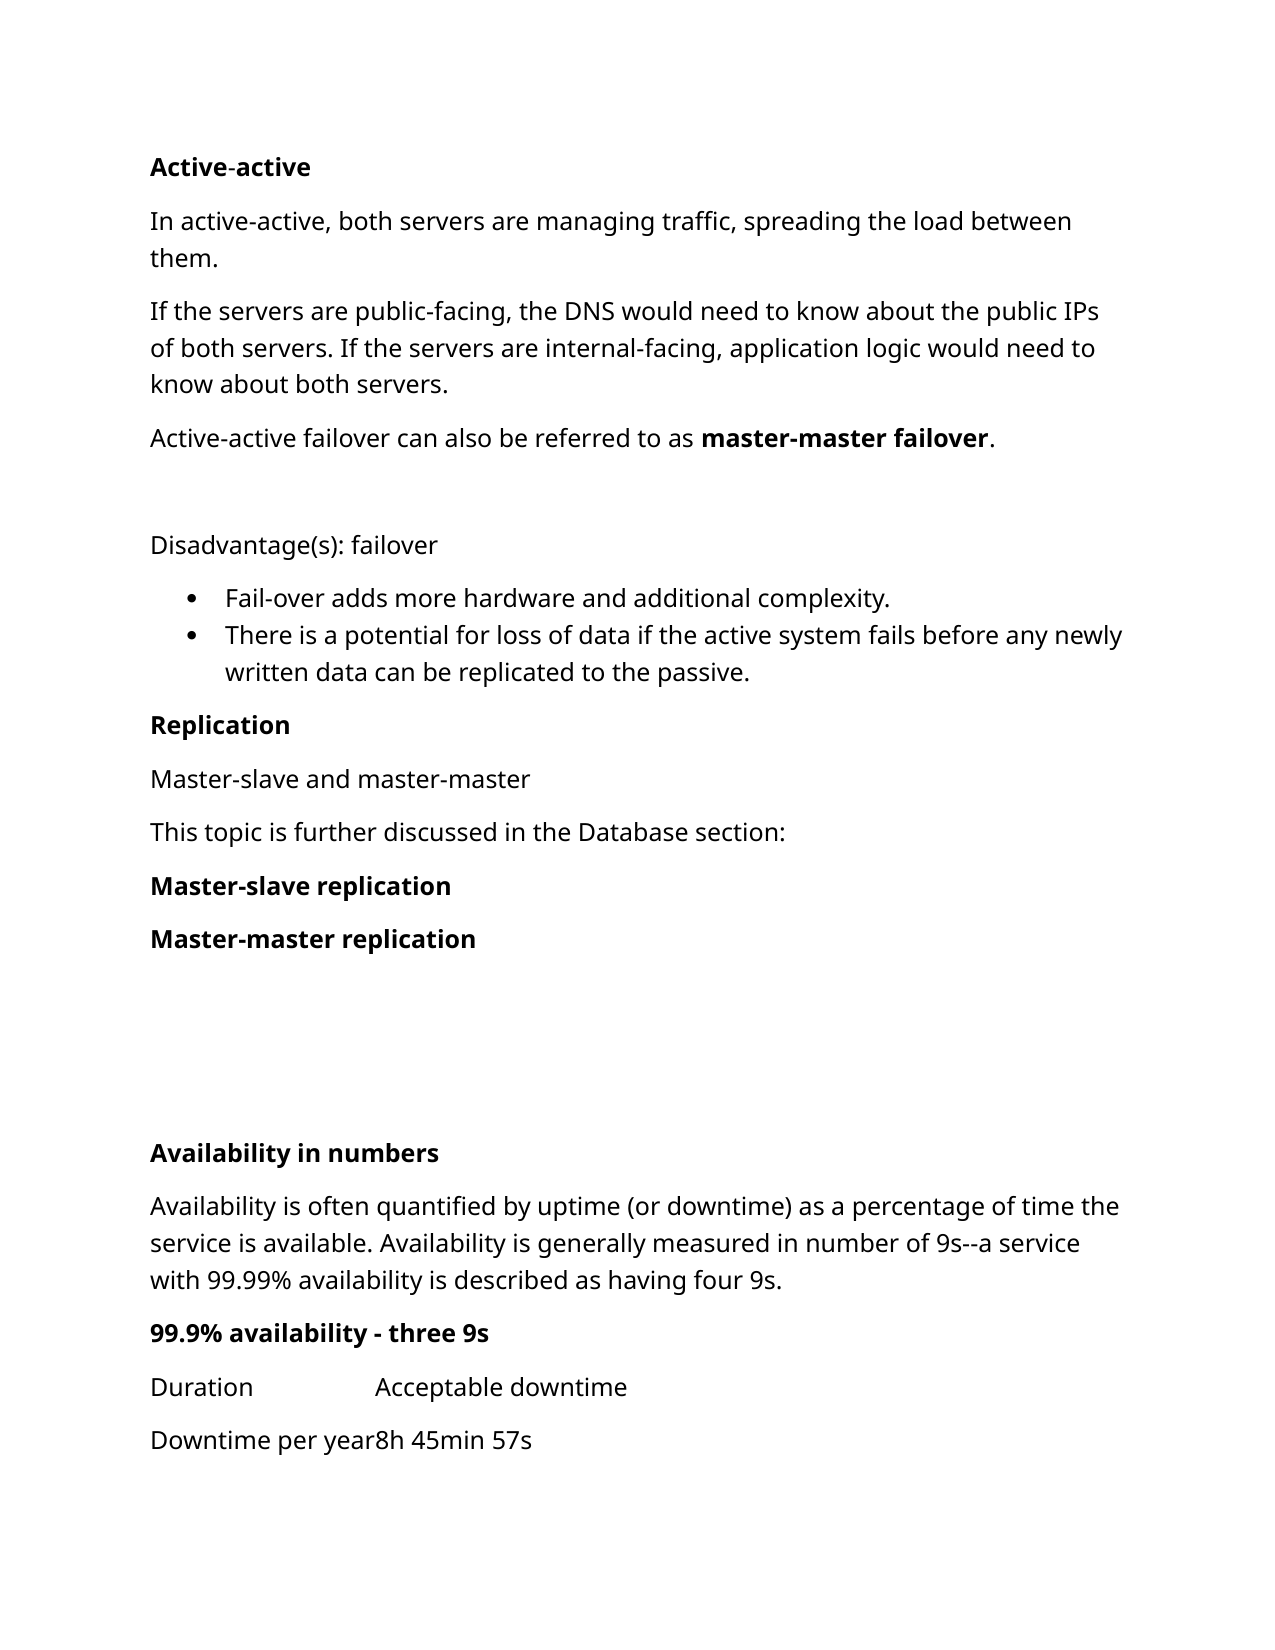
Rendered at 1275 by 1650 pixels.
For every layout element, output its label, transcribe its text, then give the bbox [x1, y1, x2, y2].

text Active-active [150, 150, 1125, 184]
text This topic is further discussed in the Database section: [150, 815, 1125, 849]
text 99.9% availability - three 9s [150, 1316, 1125, 1350]
text Master-master replication [150, 922, 1125, 956]
list Fail-over adds more hardware and additional complexity. [187, 581, 1125, 615]
text Replication [150, 708, 1125, 742]
text Duration Acceptable downtime [150, 1369, 1125, 1403]
text Availability in numbers [150, 1135, 1125, 1169]
text Disadvantage(s): failover [150, 527, 1125, 562]
text Downtime per year 8h 45min 57s [150, 1423, 1125, 1457]
text Master-slave replication [150, 868, 1125, 902]
text In active-active, both servers are managing traffic, spreading the load between them. [150, 203, 1125, 274]
list There is a potential for loss of data if the active system fails before any newly written data can be replicated to the passive. [187, 618, 1125, 688]
text Active-active failover can also be referred to as master-master failover. [150, 421, 1125, 455]
text Master-slave and master-master [150, 761, 1125, 795]
text Availability is often quantified by uptime (or downtime) as a percentage of time the service is available. Availability is generally measured in number of 9s--a service with 99.99% availability is described as having four 9s. [150, 1189, 1125, 1296]
text If the servers are public-facing, the DNS would need to know about the public IPs of both servers. If the servers are internal-facing, application logic would need to know about both servers. [150, 294, 1125, 401]
